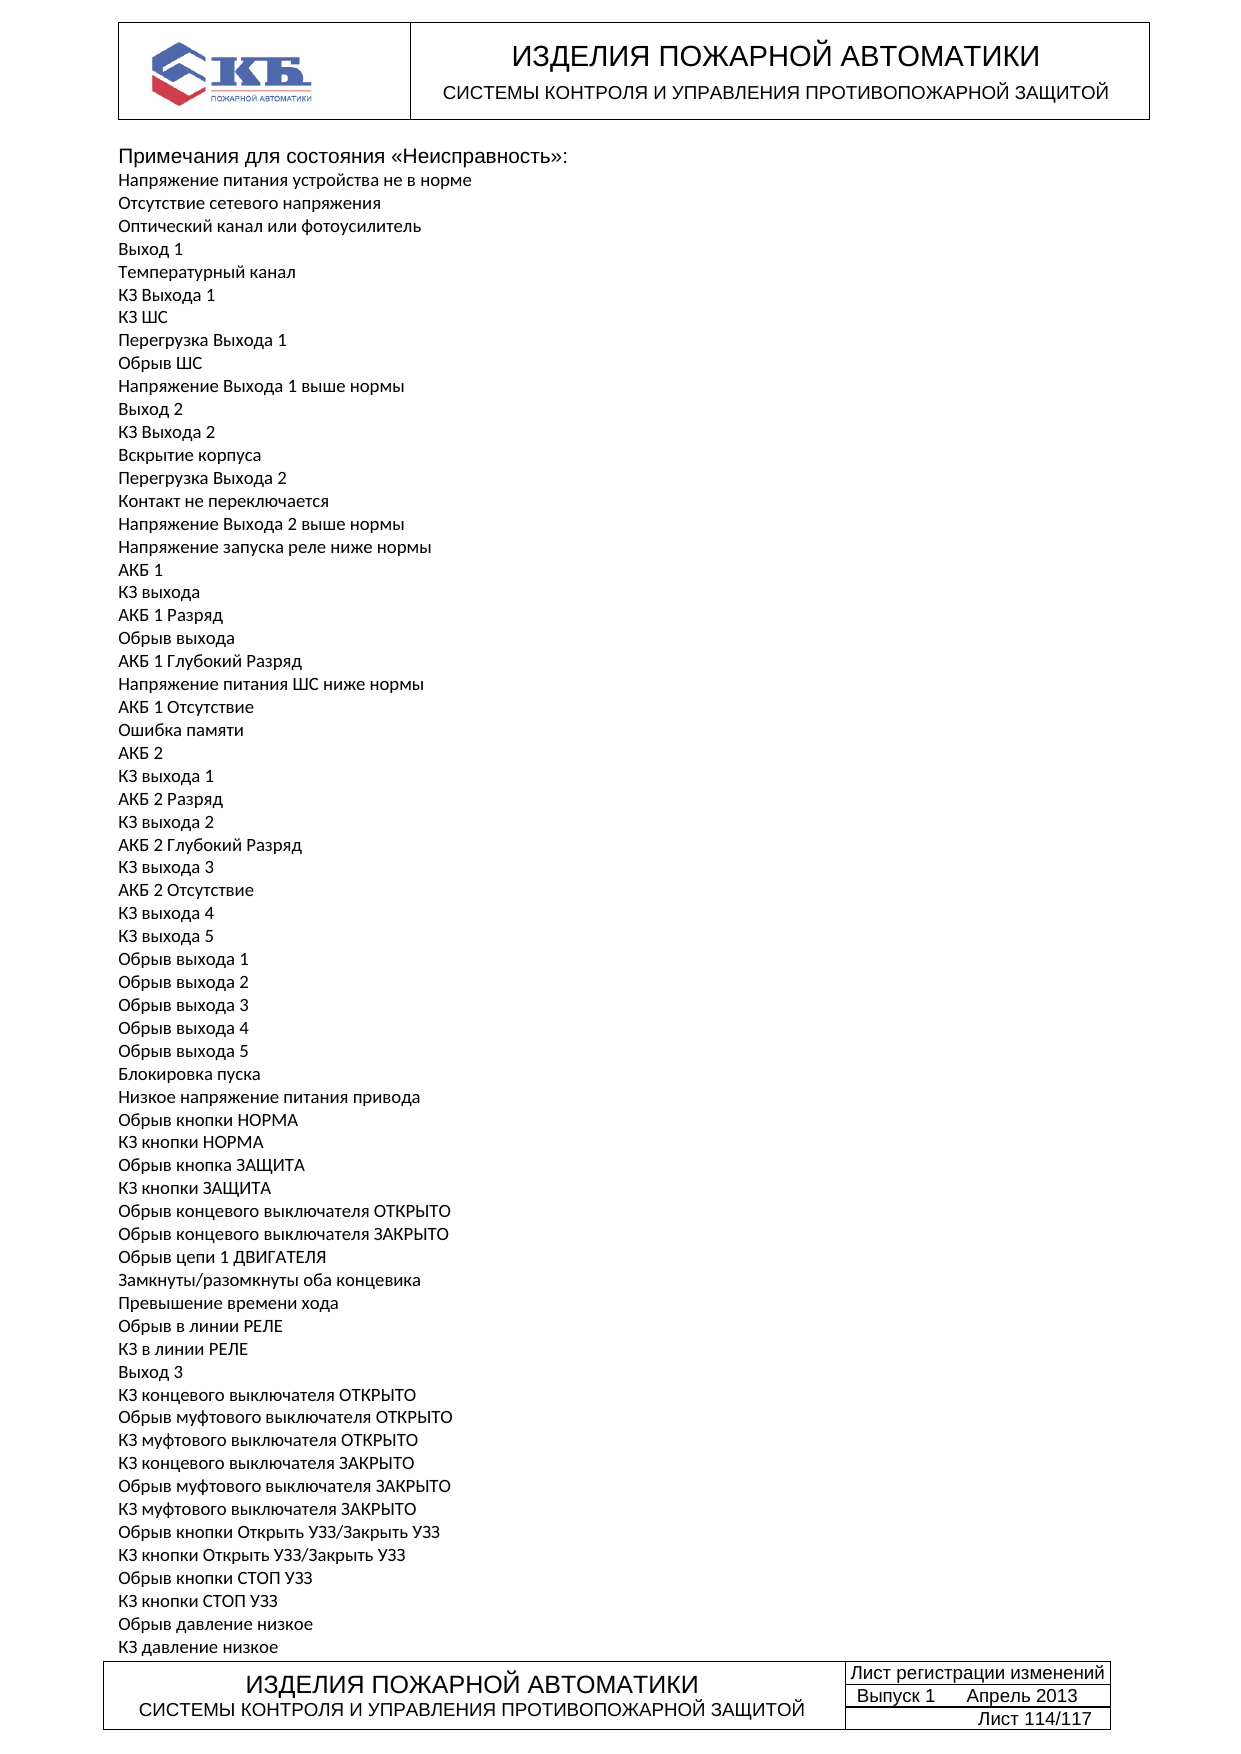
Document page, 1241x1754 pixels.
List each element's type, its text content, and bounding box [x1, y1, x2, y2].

text Напряжение питания ШС ниже нормы [118, 672, 1092, 695]
text КЗ кнопки ЗАЩИТА [118, 1177, 1092, 1199]
text Обрыв выхода 1 [118, 947, 1092, 970]
text Отсутствие сетевого напряжения [118, 191, 1092, 214]
text КЗ выхода 3 [118, 856, 1092, 879]
text Напряжение Выхода 1 выше нормы [118, 374, 1092, 397]
text АКБ 2 Глубокий Разряд [118, 833, 1092, 856]
text КЗ выхода 5 [118, 924, 1092, 947]
text Обрыв кнопки Открыть УЗЗ/Закрыть УЗЗ [118, 1520, 1092, 1543]
text КЗ кнопки НОРМА [118, 1131, 1092, 1154]
text Обрыв кнопка ЗАЩИТА [118, 1154, 1092, 1177]
text Обрыв выхода 5 [118, 1039, 1092, 1062]
text КЗ ШС [118, 306, 1092, 329]
text Выход 2 [118, 397, 1092, 420]
text КЗ выхода 2 [118, 810, 1092, 833]
text АКБ 2 [118, 741, 1092, 764]
text Обрыв ШС [118, 352, 1092, 374]
text КЗ давление низкое [118, 1635, 1092, 1658]
text АКБ 2 Отсутствие [118, 879, 1092, 902]
text АКБ 1 Отсутствие [118, 695, 1092, 718]
text Обрыв давление низкое [118, 1612, 1092, 1635]
text Температурный канал [118, 260, 1092, 283]
text Перегрузка Выхода 2 [118, 466, 1092, 489]
text Обрыв цепи 1 ДВИГАТЕЛЯ [118, 1245, 1092, 1268]
text Вскрытие корпуса [118, 443, 1092, 466]
text Замкнуты/разомкнуты оба концевика [118, 1268, 1092, 1291]
text АКБ 1 Разряд [118, 604, 1092, 627]
text Обрыв муфтового выключателя ОТКРЫТО [118, 1406, 1092, 1429]
text Обрыв в линии РЕЛЕ [118, 1314, 1092, 1337]
text Напряжение Выхода 2 выше нормы [118, 512, 1092, 535]
text Ошибка памяти [118, 718, 1092, 741]
text КЗ выхода 1 [118, 764, 1092, 787]
text Оптический канал или фотоусилитель [118, 214, 1092, 237]
text Обрыв выхода 2 [118, 970, 1092, 993]
text КЗ выхода 4 [118, 902, 1092, 924]
text Обрыв выхода 4 [118, 1016, 1092, 1039]
text Обрыв выхода 3 [118, 993, 1092, 1016]
text КЗ муфтового выключателя ЗАКРЫТО [118, 1497, 1092, 1520]
text КЗ Выхода 2 [118, 420, 1092, 443]
text Обрыв муфтового выключателя ЗАКРЫТО [118, 1474, 1092, 1497]
text Напряжение питания устройства не в норме [118, 168, 1092, 191]
text КЗ кнопки Открыть УЗЗ/Закрыть УЗЗ [118, 1543, 1092, 1566]
text Блокировка пуска [118, 1062, 1092, 1085]
picture [148, 34, 325, 115]
text Обрыв концевого выключателя ЗАКРЫТО [118, 1222, 1092, 1245]
text АКБ 1 [118, 558, 1092, 581]
text КЗ Выхода 1 [118, 283, 1092, 306]
text КЗ концевого выключателя ОТКРЫТО [118, 1383, 1092, 1406]
text КЗ выхода [118, 581, 1092, 604]
text Обрыв кнопки НОРМА [118, 1108, 1092, 1131]
text Обрыв концевого выключателя ОТКРЫТО [118, 1199, 1092, 1222]
text Низкое напряжение питания привода [118, 1085, 1092, 1108]
text Перегрузка Выхода 1 [118, 329, 1092, 352]
text Напряжение запуска реле ниже нормы [118, 535, 1092, 558]
text Выход 1 [118, 237, 1092, 260]
text АКБ 1 Глубокий Разряд [118, 649, 1092, 672]
text Контакт не переключается [118, 489, 1092, 512]
text КЗ муфтового выключателя ОТКРЫТО [118, 1429, 1092, 1452]
text АКБ 2 Разряд [118, 787, 1092, 810]
text Примечания для состояния «Неисправность»: [118, 144, 1092, 168]
text КЗ кнопки СТОП УЗЗ [118, 1589, 1092, 1612]
text Обрыв кнопки СТОП УЗЗ [118, 1566, 1092, 1589]
text Обрыв выхода [118, 627, 1092, 649]
text Выход 3 [118, 1360, 1092, 1383]
text КЗ в линии РЕЛЕ [118, 1337, 1092, 1360]
text Превышение времени хода [118, 1291, 1092, 1314]
text КЗ концевого выключателя ЗАКРЫТО [118, 1452, 1092, 1474]
